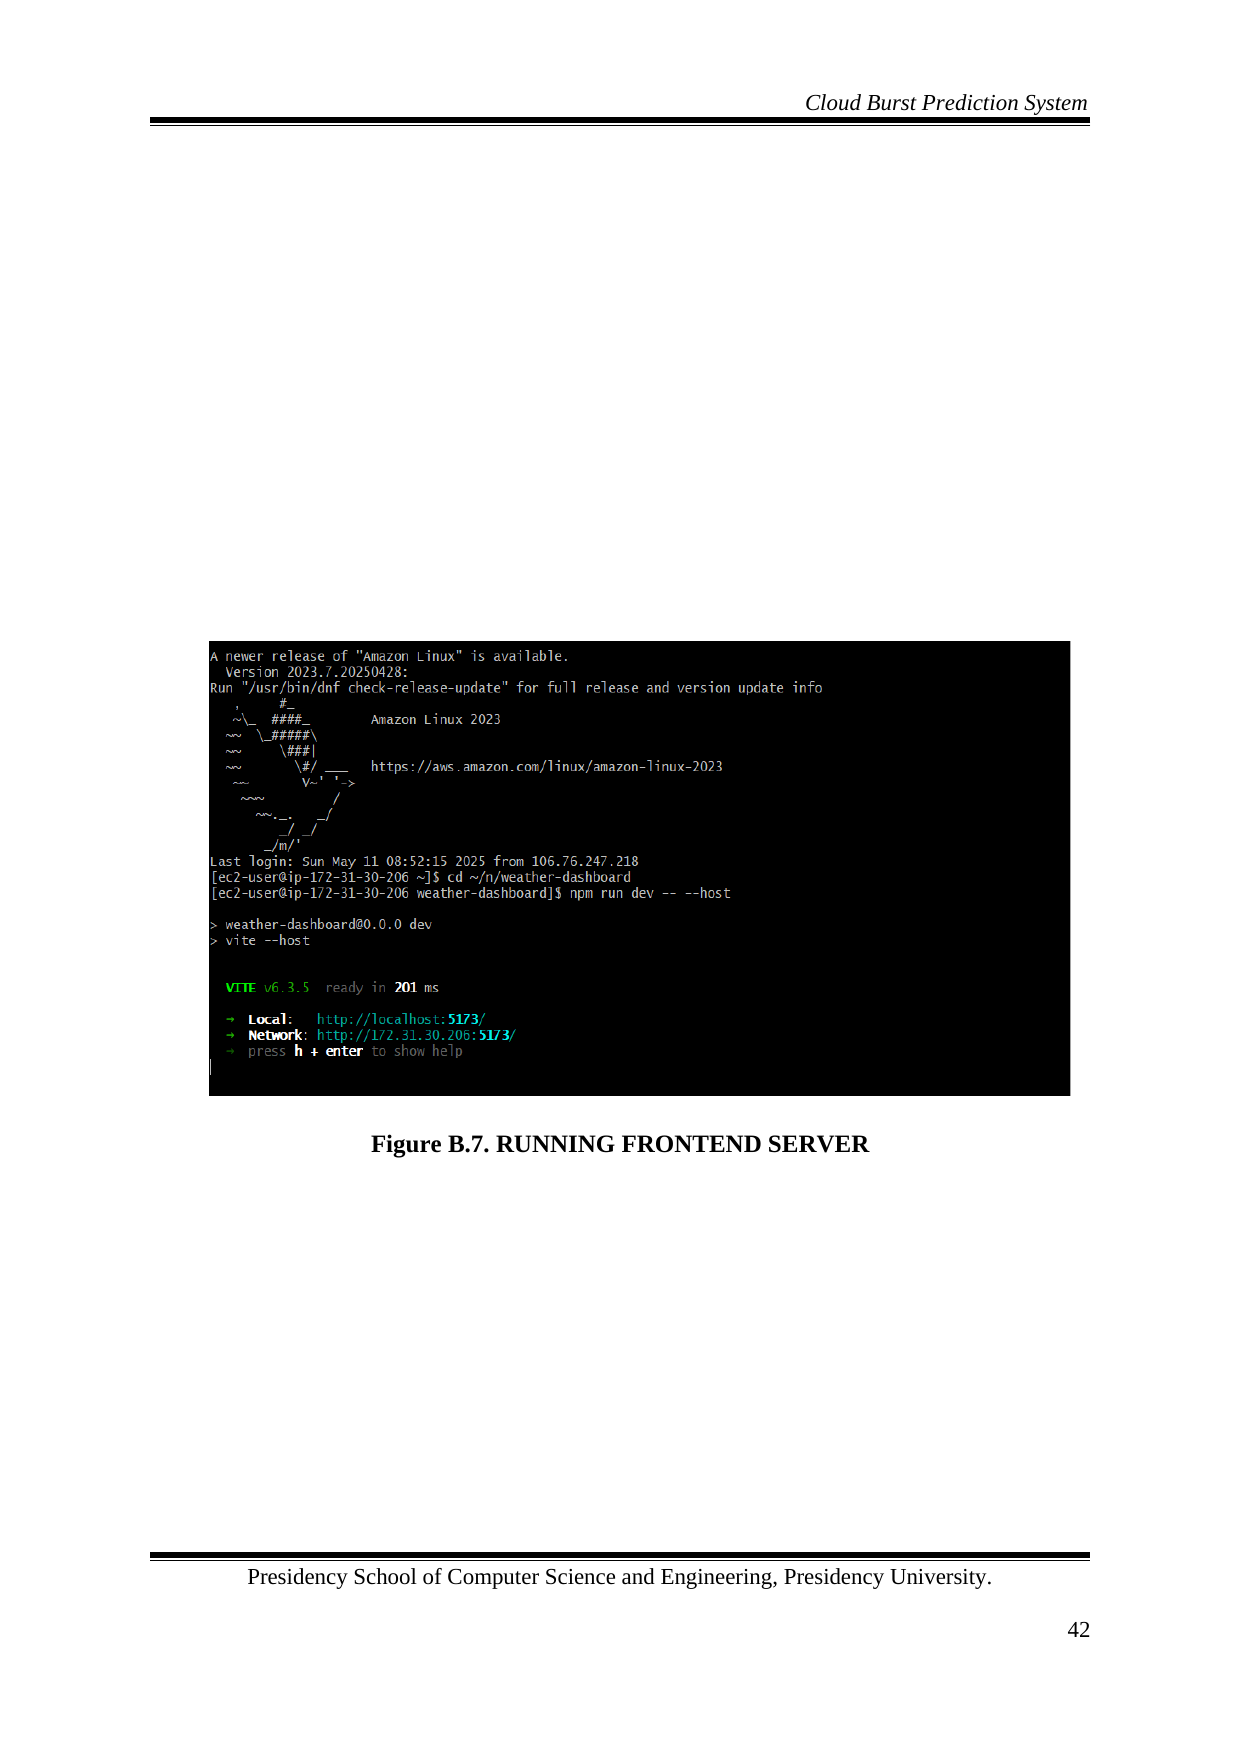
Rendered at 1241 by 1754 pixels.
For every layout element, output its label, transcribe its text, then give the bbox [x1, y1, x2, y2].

picture [209, 641, 1071, 1096]
text Figure B.7. RUNNING FRONTEND SERVER [209, 1129, 1031, 1158]
